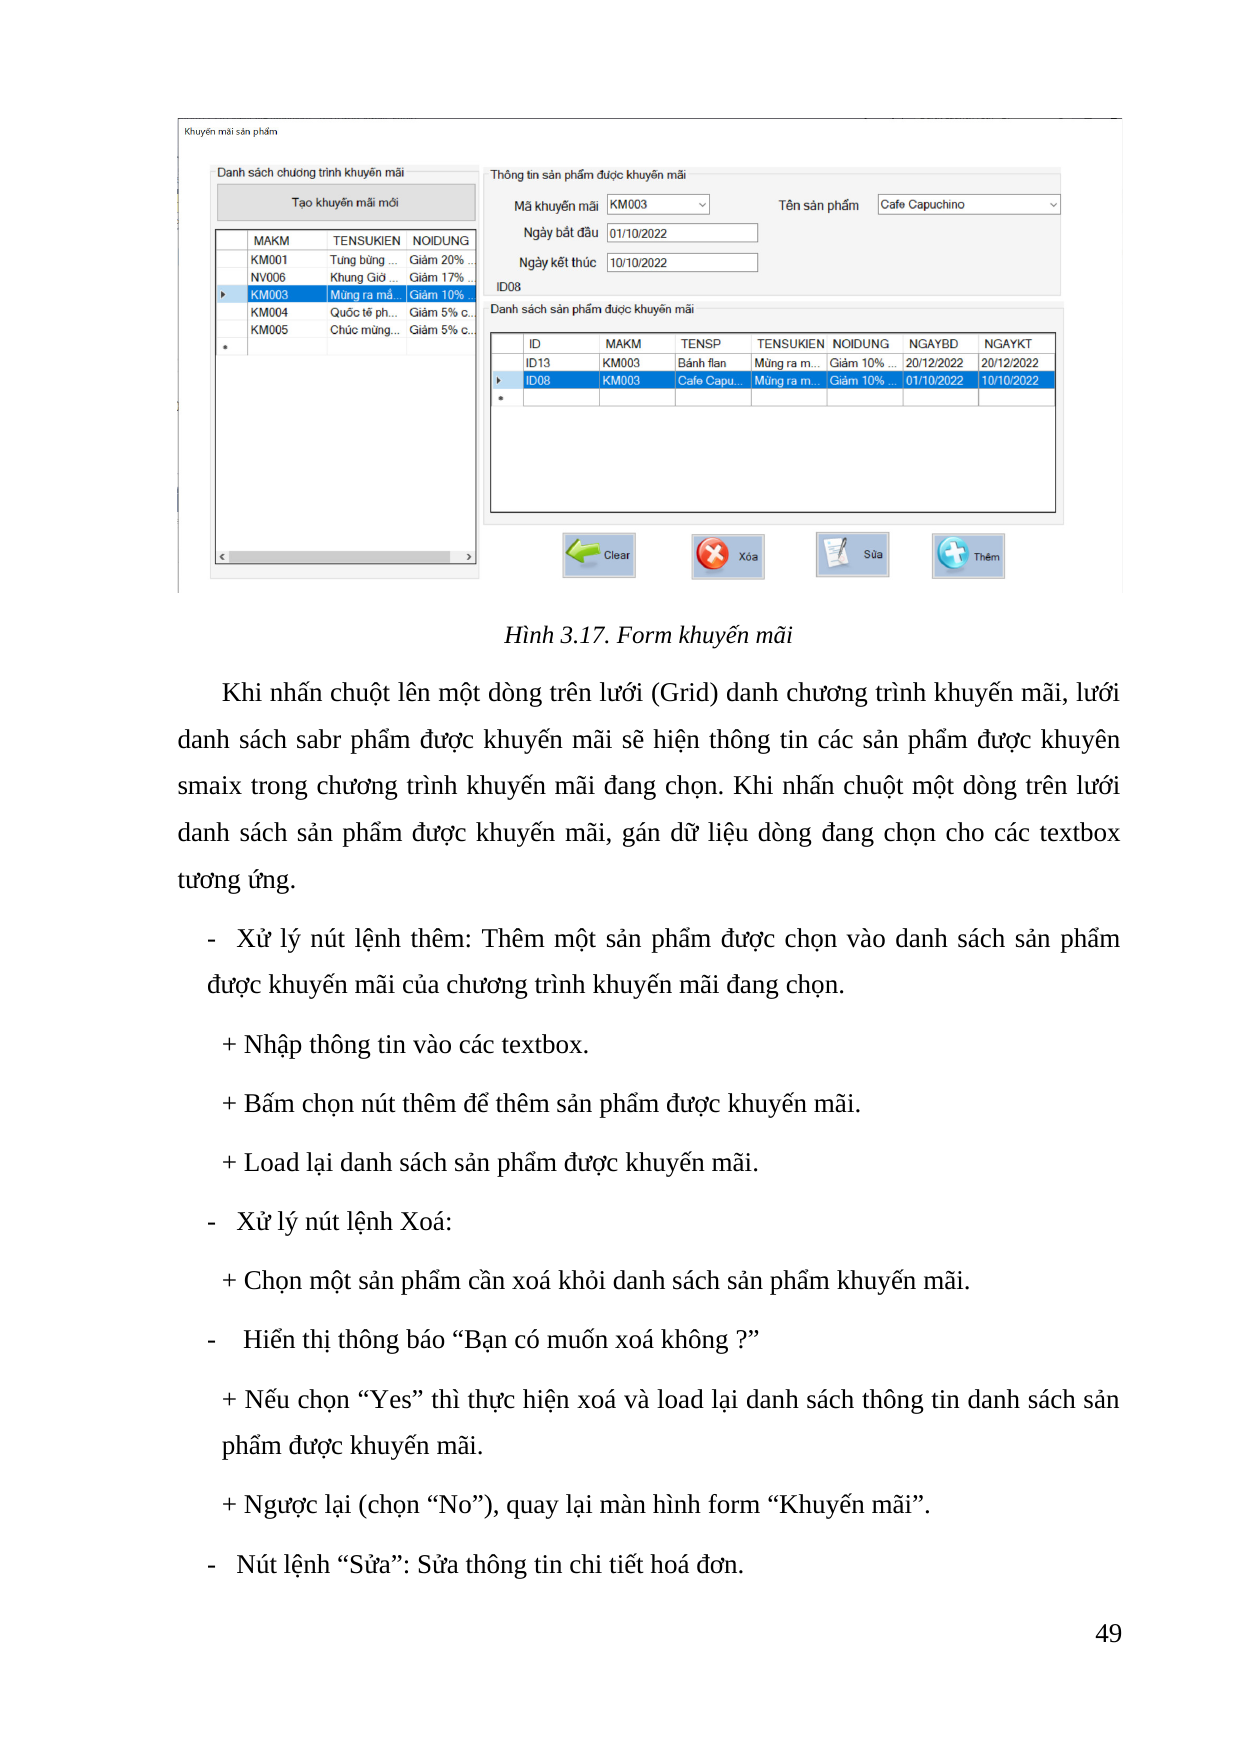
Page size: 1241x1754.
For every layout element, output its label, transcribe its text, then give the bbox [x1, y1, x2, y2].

list Xử lý nút lệnh Xoá: [207, 1205, 1122, 1236]
text + Ngược lại (chọn “No”), quay lại màn hình form “Khuyến mãi”. [222, 1489, 1122, 1520]
text + Nhập thông tin vào các textbox. [222, 1028, 1122, 1059]
list Nút lệnh “Sửa”: Sửa thông tin chi tiết hoá đơn. [207, 1548, 1122, 1579]
subtitle Hình 3.17. Form khuyến mãi [177, 621, 1122, 649]
list Xử lý nút lệnh thêm: Thêm một sản phẩm được chọn vào danh sách sản phẩm được khuyến mãi của chương trình khuyến mãi đang chọn. [207, 922, 1122, 1000]
text + Chọn một sản phẩm cần xoá khỏi danh sách sản phẩm khuyến mãi. [222, 1264, 1122, 1296]
text + Bấm chọn nút thêm để thêm sản phẩm được khuyến mãi. [222, 1087, 1122, 1118]
picture [177, 118, 1123, 593]
text + Nếu chọn “Yes” thì thực hiện xoá và load lại danh sách thông tin danh sách sản phẩm được khuyến mãi. [222, 1383, 1122, 1461]
list Hiển thị thông báo “Bạn có muốn xoá không ?” [207, 1324, 1122, 1355]
text + Load lại danh sách sản phẩm được khuyến mãi. [222, 1146, 1122, 1177]
text Khi nhấn chuột lên một dòng trên lưới (Grid) danh chương trình khuyến mãi, lưới danh sách sabr phẩm được khuyến mãi sẽ hiện thông tin các sản phẩm được khuyên smaix trong chương trình khuyến mãi đang chọn. Khi nhấn chuột một dòng trên lưới danh sách sản phẩm được khuyến mãi, gán dữ liệu dòng đang chọn cho các textbox tương ứng. [177, 676, 1122, 894]
